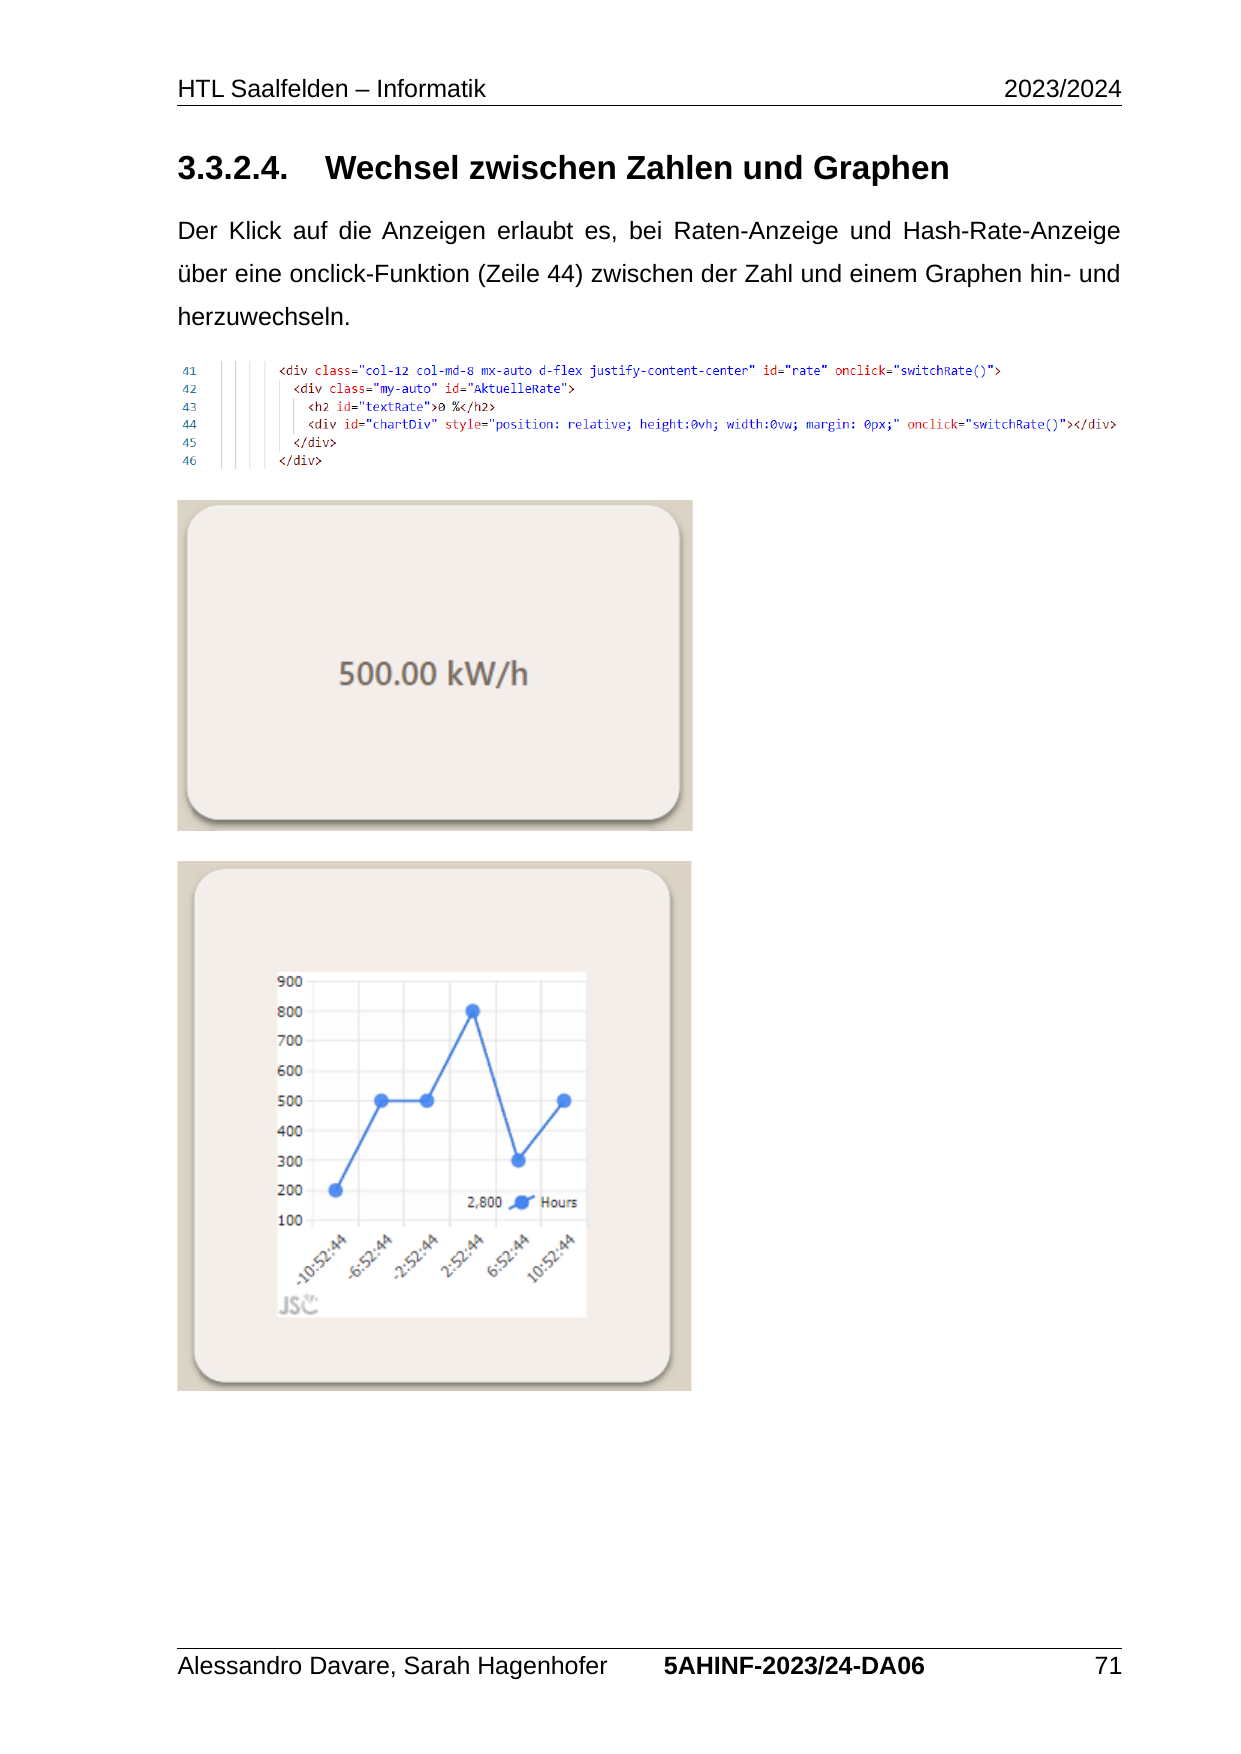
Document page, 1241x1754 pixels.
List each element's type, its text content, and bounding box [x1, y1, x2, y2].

subtitle Wechsel zwischen Zahlen und Graphen [177, 148, 1122, 186]
picture [177, 500, 693, 831]
picture [177, 361, 1123, 469]
picture [177, 861, 692, 1391]
text Der Klick auf die Anzeigen erlaubt es, bei Raten-Anzeige und Hash-Rate-Anzeige über eine onclick-Funktion (Zeile 44) zwischen der Zahl und einem Graphen hin- und herzuwechseln. [177, 216, 1122, 331]
